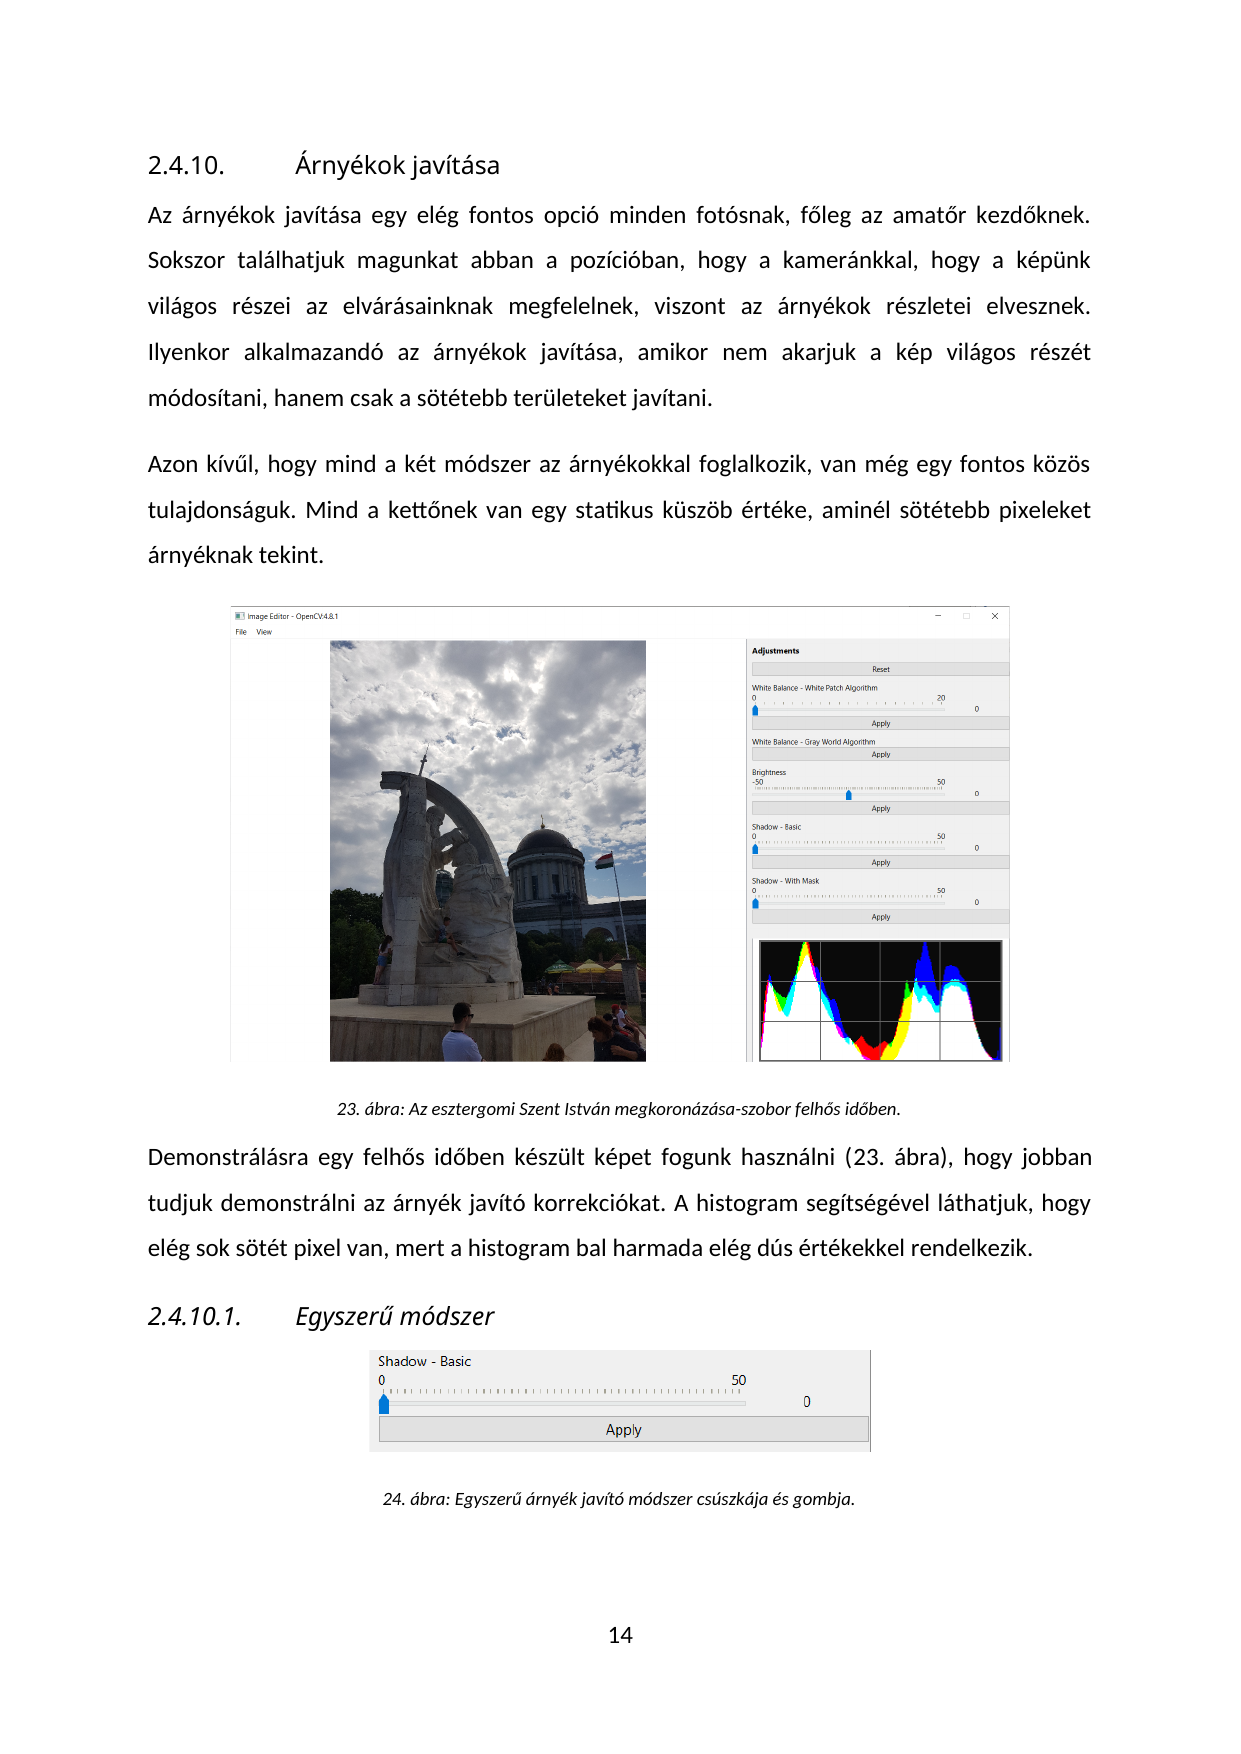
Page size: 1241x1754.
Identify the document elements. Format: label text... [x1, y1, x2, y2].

picture [369, 1350, 871, 1452]
text Azon kívűl, hogy mind a két módszer az árnyékokkal foglalkozik, van még egy fontos közös tulajdonságuk. Mind a kettőnek van egy statikus küszöb értéke, aminél sötétebb pixeleket árnyéknak tekint. [148, 448, 1092, 570]
subtitle Egyszerű módszer [148, 1299, 1092, 1333]
text Demonstrálásra egy felhős időben készült képet fogunk használni (23. ábra), hogy jobban tudjuk demonstrálni az árnyék javító korrekciókat. A histogram segítségével láthatjuk, hogy elég sok sötét pixel van, mert a histogram bal harmada elég dús értékekkel rendelkezik. [148, 1141, 1092, 1263]
text 23. ábra: Az esztergomi Szent István megkoronázása-szobor felhős időben. [148, 1097, 1092, 1120]
text Az árnyékok javítása egy elég fontos opció minden fotósnak, főleg az amatőr kezdőknek. Sokszor találhatjuk magunkat abban a pozícióban, hogy a kameránkkal, hogy a képünk világos részei az elvárásainknak megfelelnek, viszont az árnyékok részletei elvesznek. Ilyenkor alkalmazandó az árnyékok javítása, amikor nem akarjuk a kép világos részét módosítani, hanem csak a sötétebb területeket javítani. [148, 199, 1092, 412]
picture [230, 606, 1010, 1062]
subtitle Árnyékok javítása [148, 148, 1092, 182]
text 24. ábra: Egyszerű árnyék javító módszer csúszkája és gombja. [148, 1487, 1092, 1510]
